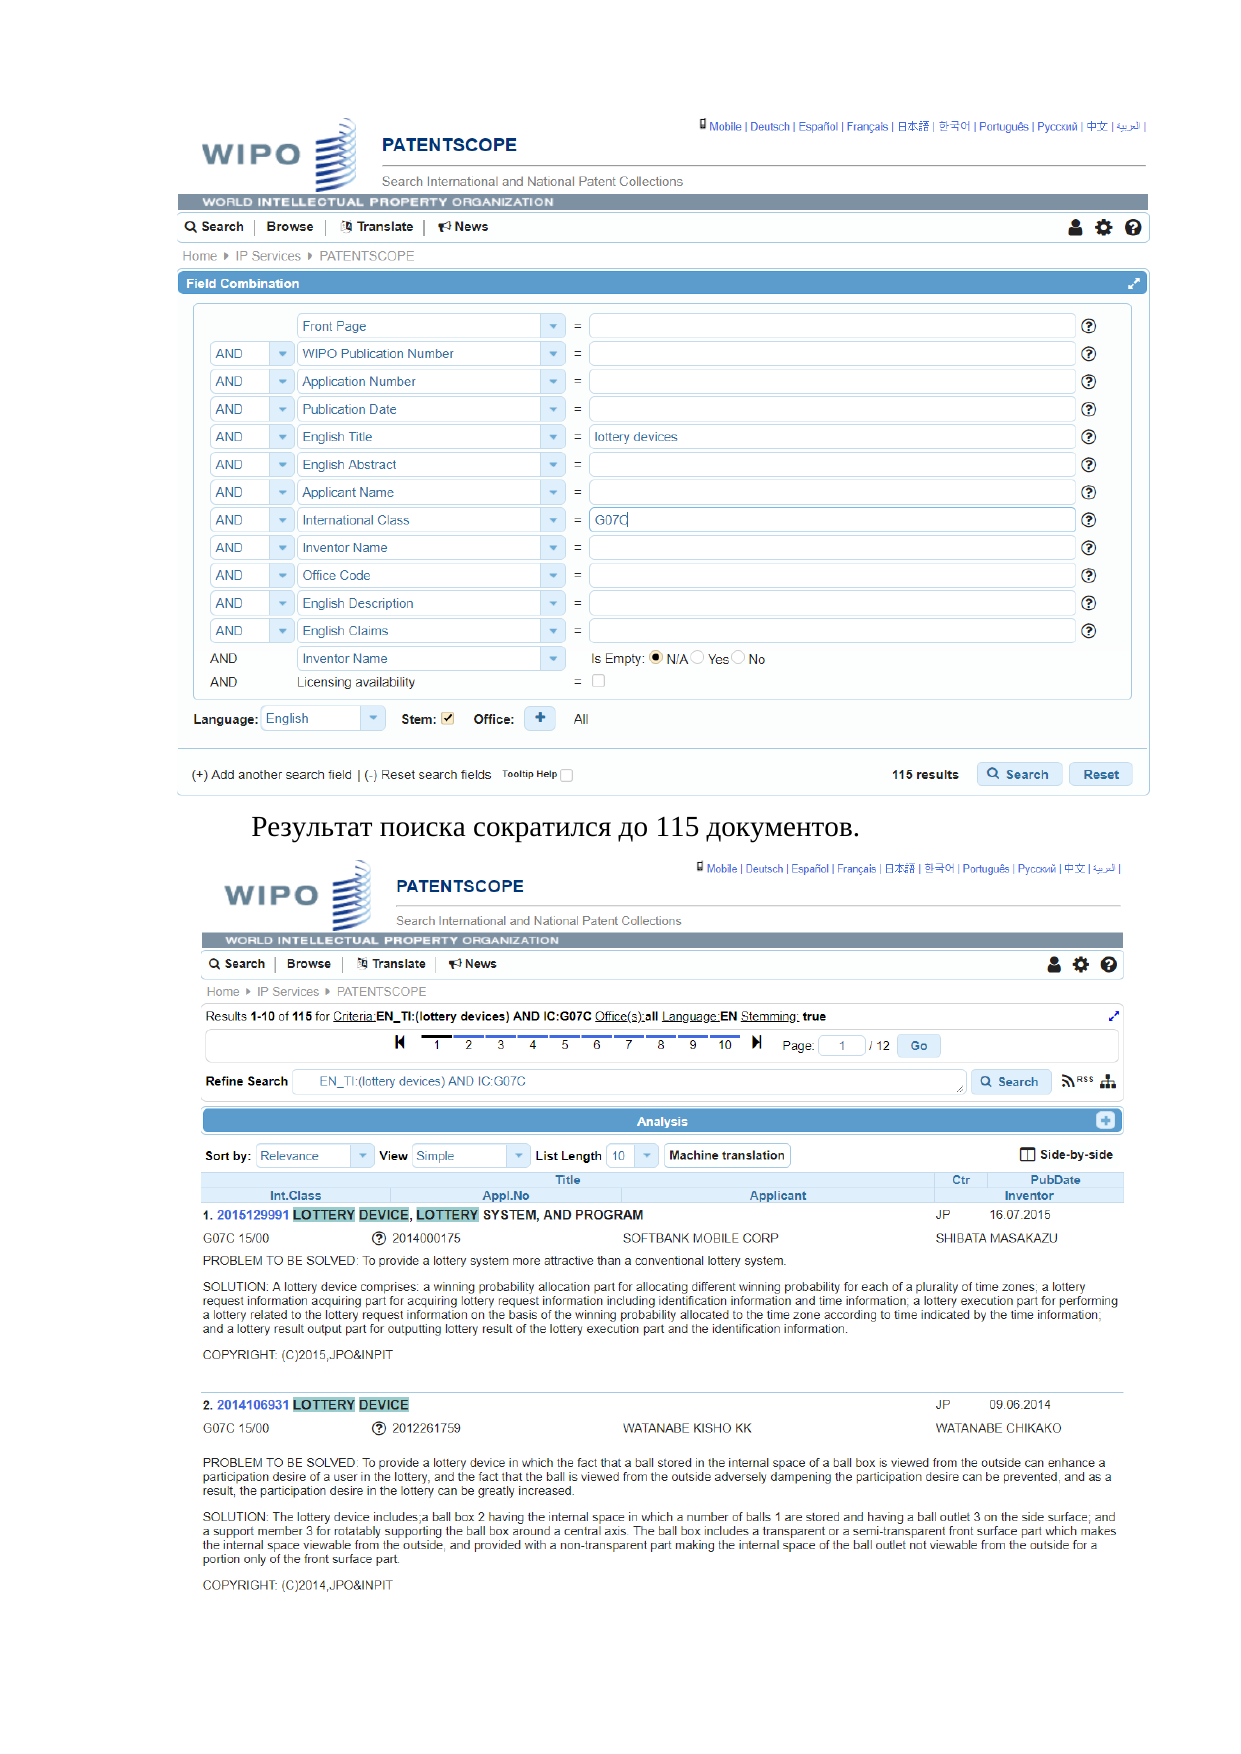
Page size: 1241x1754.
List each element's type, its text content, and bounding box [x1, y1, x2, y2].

picture [177, 118, 1152, 796]
text Результат поиска сократился до 115 документов. [177, 809, 1152, 843]
picture [201, 860, 1128, 1599]
